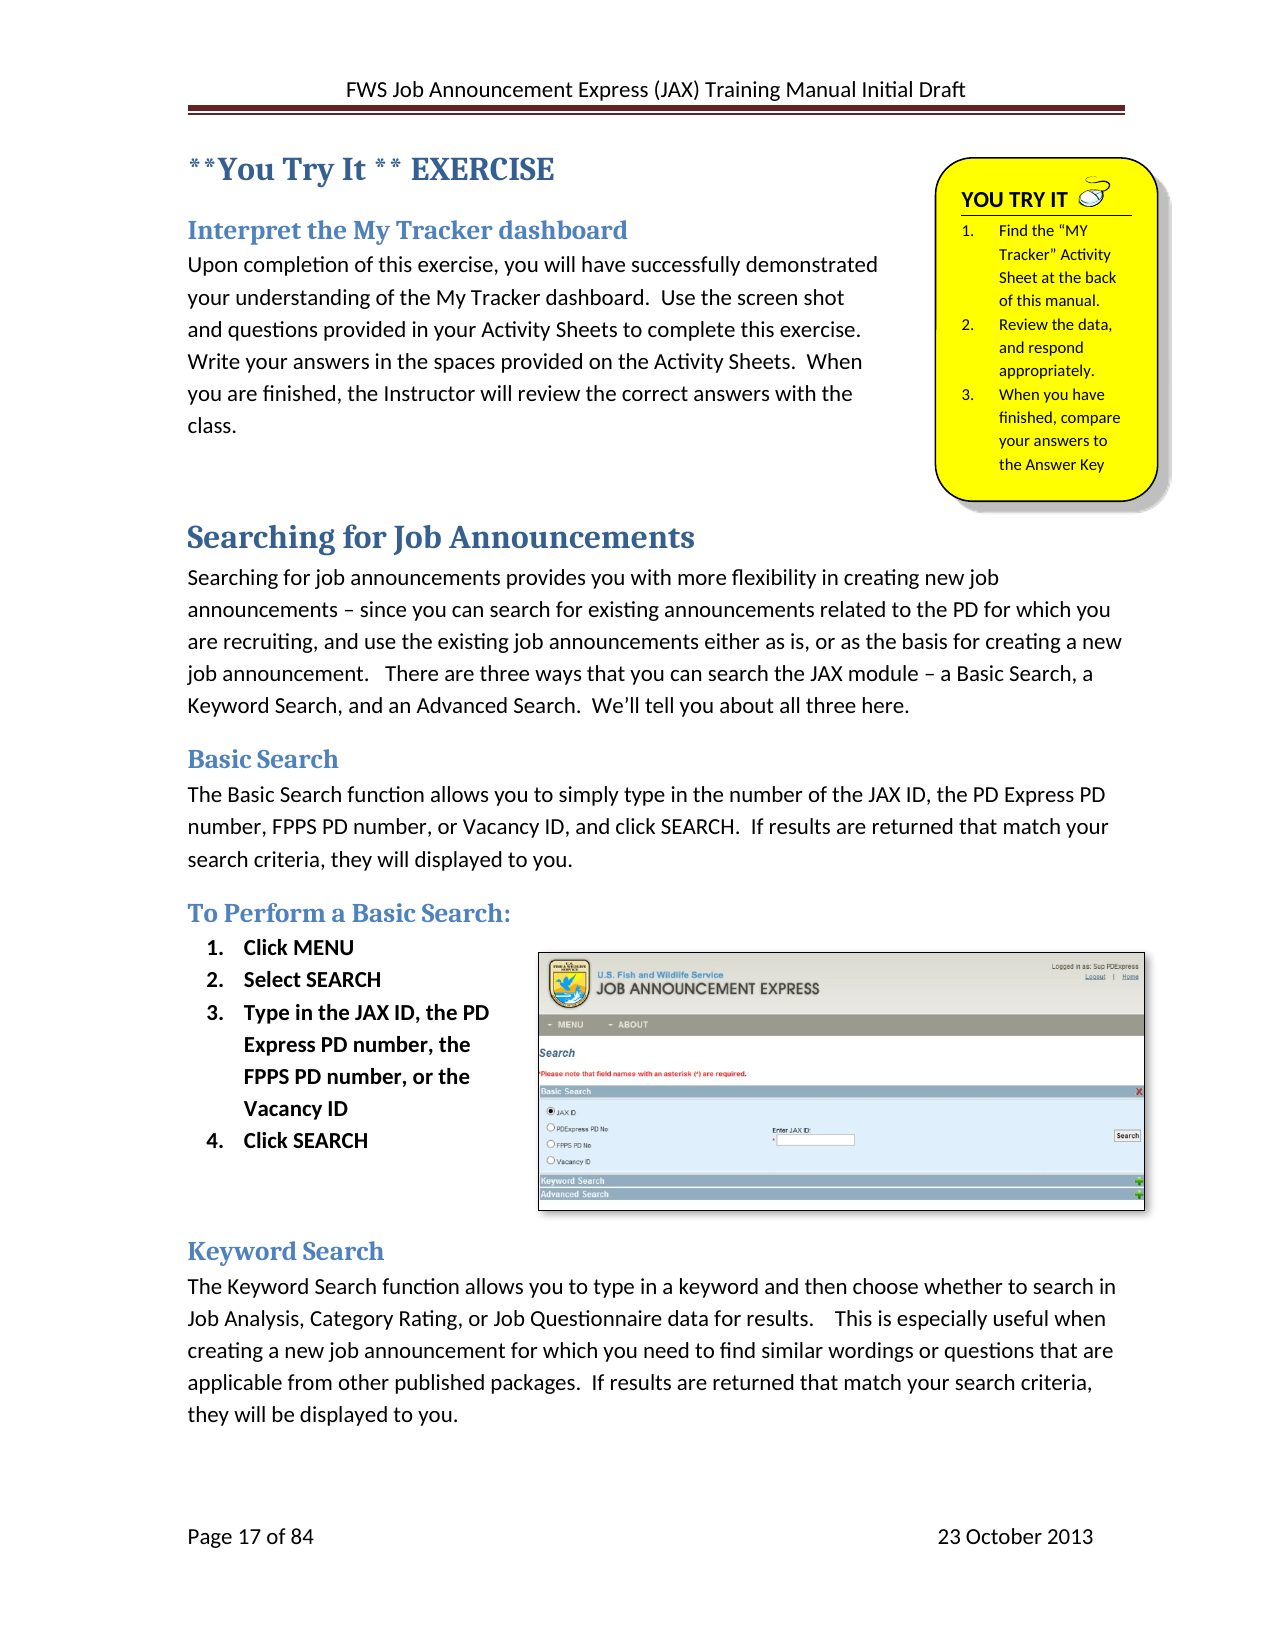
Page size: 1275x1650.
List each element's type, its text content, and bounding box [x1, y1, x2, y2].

text The Keyword Search function allows you to type in a keyword and then choose whether to search in Job Analysis, Category Rating, or Job Questionnaire data for results. This is especially useful when creating a new job announcement for which you need to find similar wordings or questions that are applicable from other published packages. If results are returned that match your search criteria, they will be displayed to you. [187, 1272, 1125, 1429]
text Upon completion of this exercise, you will have successfully demonstrated your understanding of the My Tracker dashboard. Use the screen shot and questions provided in your Activity Sheets to complete this exercise. Write your answers in the spaces provided on the Activity Sheets. When you are finished, the Instructor will review the correct answers with the class. [187, 251, 881, 439]
list Click MENU [206, 933, 1125, 961]
text Searching for job announcements provides you with more flexibility in creating new job announcements – since you can search for existing announcements related to the PD for which you are recruiting, and use the existing job announcements either as is, or as the basis for creating a new job announcement. There are three ways that you can search the JAX module – a Basic Search, a Keyword Search, and an Advanced Search. We’ll tell you about all three here. [187, 563, 1125, 719]
list Select SEARCH [206, 966, 1125, 994]
subtitle Keyword Search [187, 1236, 1125, 1267]
subtitle Basic Search [187, 744, 1125, 776]
subtitle To Perform a Basic Search: [187, 898, 1125, 929]
picture [539, 953, 1144, 1210]
subtitle **You Try It ** EXERCISE [187, 150, 1125, 188]
subtitle Interpret the My Tracker dashboard [187, 215, 881, 246]
list Type in the JAX ID, the PD Express PD number, the FPPS PD number, or the Vacancy ID [206, 998, 1125, 1122]
text The Basic Search function allows you to simply type in the number of the JAX ID, the PD Express PD number, FPPS PD number, or Vacancy ID, and click SEARCH. If results are returned that match your search criteria, they will displayed to you. [187, 780, 1125, 873]
list Click SEARCH [206, 1127, 1125, 1154]
subtitle Searching for Job Announcements [187, 519, 1125, 557]
